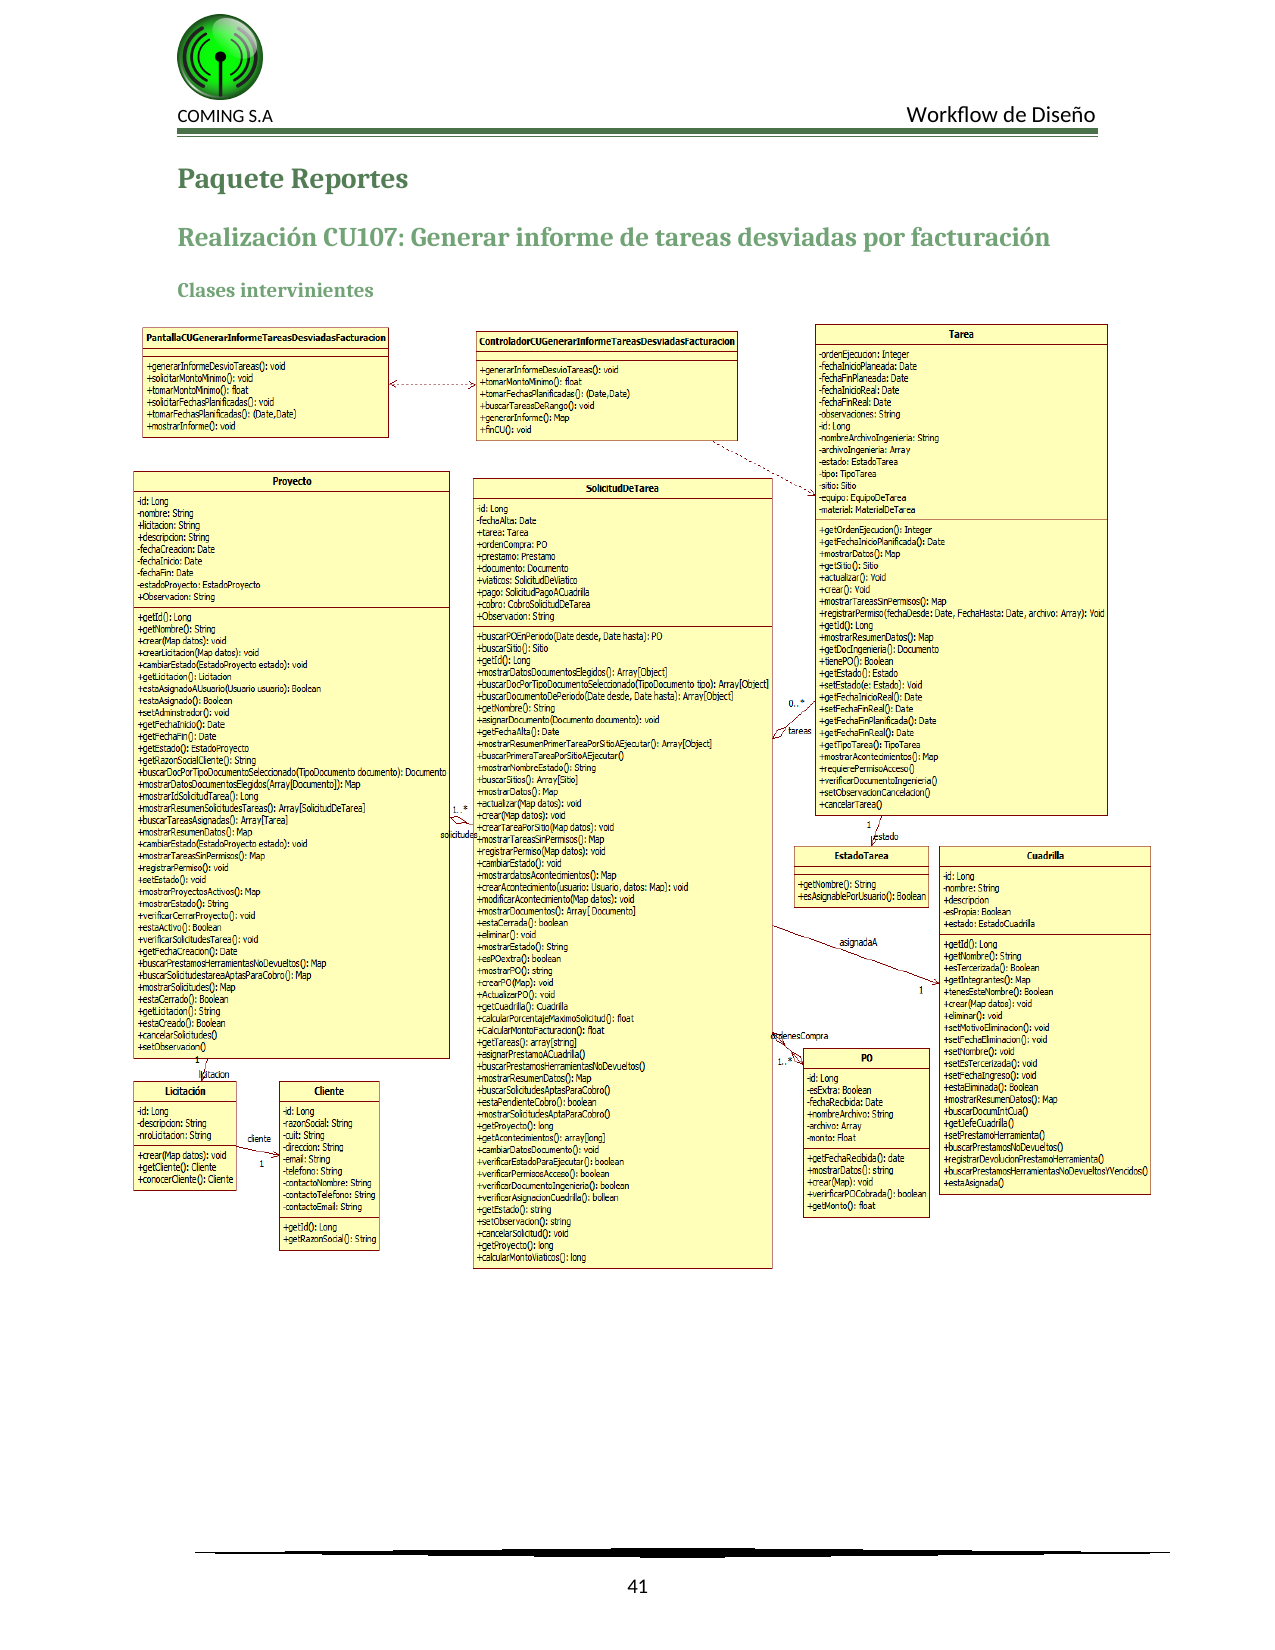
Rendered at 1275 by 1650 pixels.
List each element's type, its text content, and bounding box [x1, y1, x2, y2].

subtitle Realización CU107: Generar informe de tareas desviadas por facturación [177, 222, 1098, 253]
subtitle Clases intervinientes [177, 278, 1098, 302]
picture [118, 305, 1166, 1287]
subtitle Paquete Reportes [177, 163, 1098, 196]
picture [177, 14, 263, 100]
